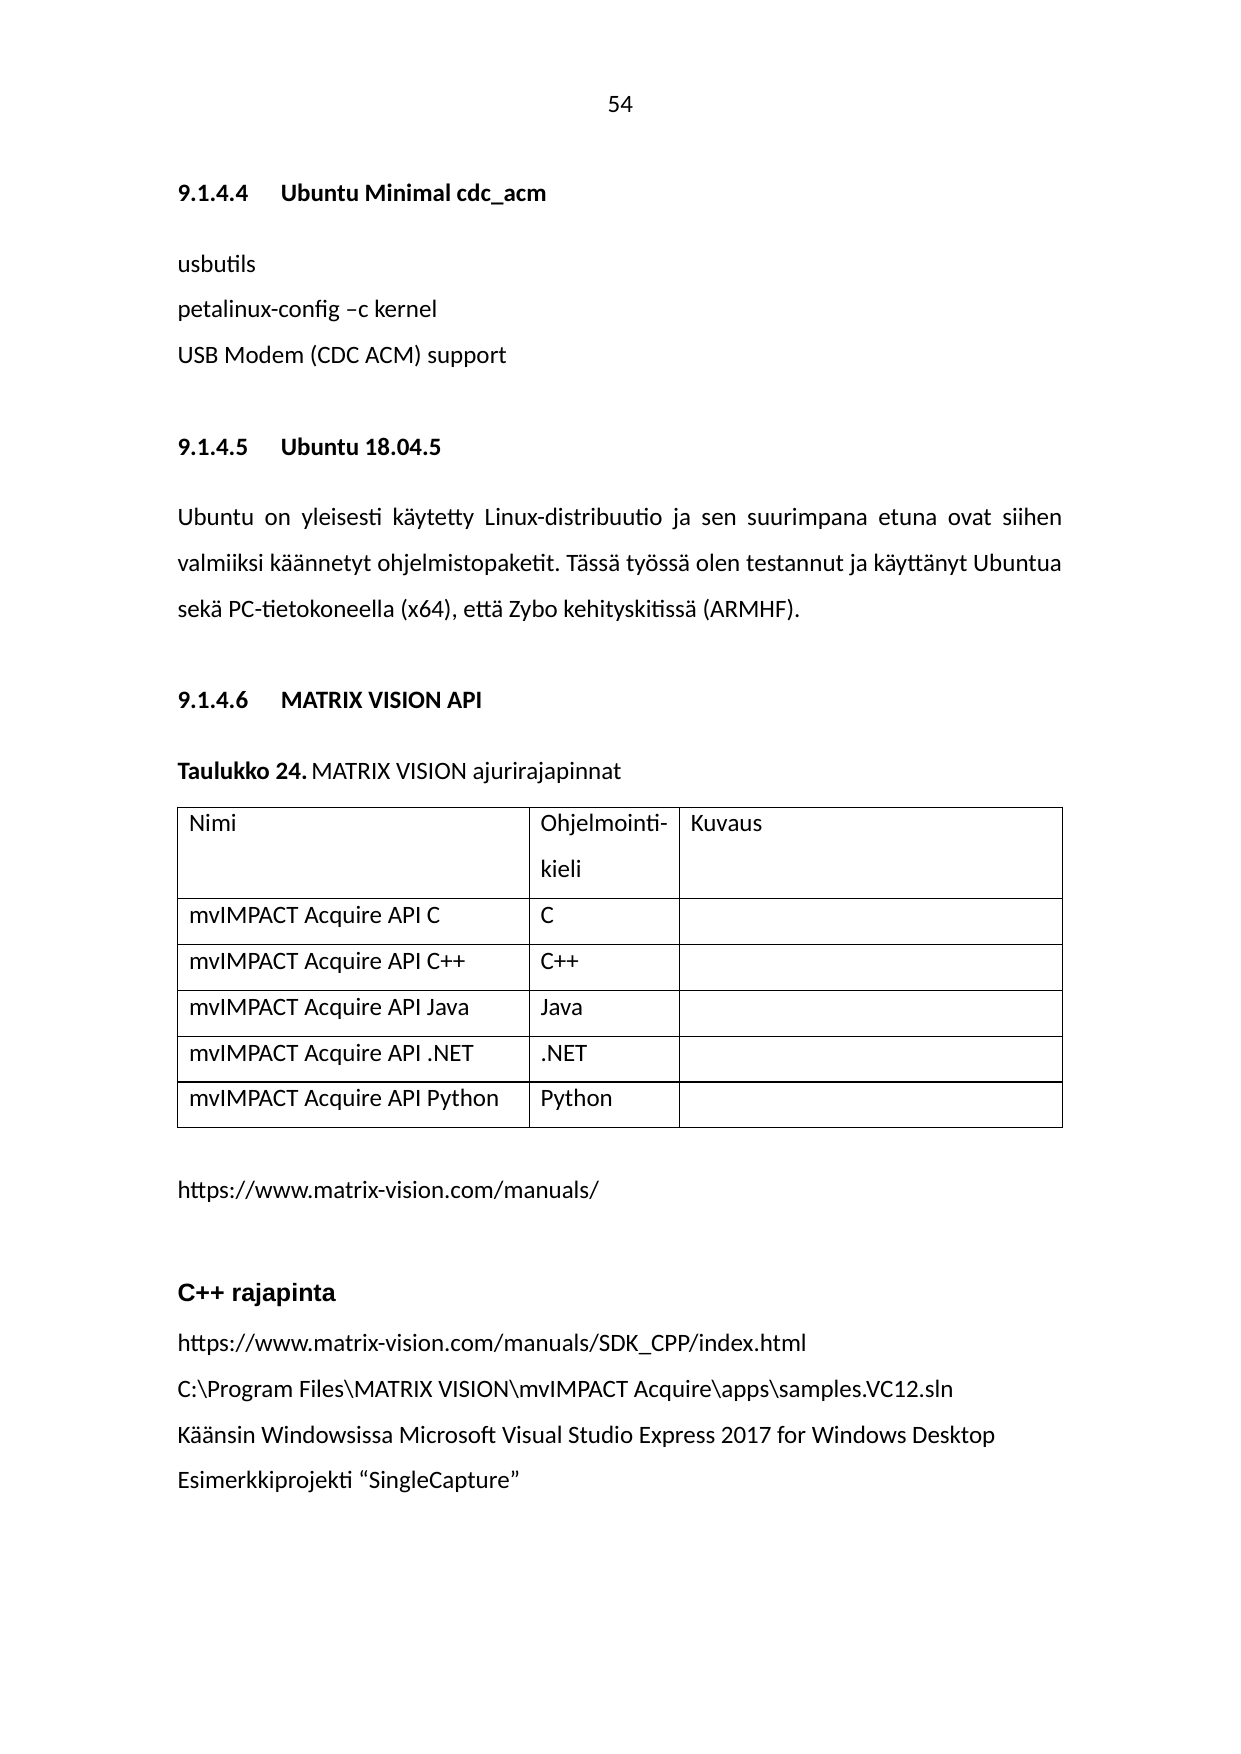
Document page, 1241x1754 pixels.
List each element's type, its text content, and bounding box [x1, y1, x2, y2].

table_cell mvIMPACT Acquire API Java [178, 991, 529, 1036]
text https://www.matrix-vision.com/manuals/SDK_CPP/index.html [177, 1327, 1063, 1358]
table_cell Java [530, 991, 679, 1036]
subtitle MATRIX VISION API [177, 684, 1063, 715]
table_cell [680, 991, 1062, 1036]
table_cell C [530, 899, 679, 944]
table_cell mvIMPACT Acquire API C [178, 899, 529, 944]
text petalinux-config –c kernel [177, 294, 1063, 324]
subtitle Ubuntu Minimal cdc_acm [177, 177, 1063, 208]
table_cell [680, 899, 1062, 944]
text Taulukko 24. MATRIX VISION ajurirajapinnat [177, 755, 1063, 786]
table_cell C++ [530, 945, 679, 990]
table_cell [680, 1083, 1062, 1127]
subtitle Ubuntu 18.04.5 [177, 431, 1063, 461]
text Esimerkkiprojekti “SingleCapture” [177, 1464, 1063, 1495]
table_cell mvIMPACT Acquire API Python [178, 1083, 529, 1127]
table_cell .NET [530, 1037, 679, 1081]
table_cell mvIMPACT Acquire API .NET [178, 1037, 529, 1081]
table_cell [680, 1037, 1062, 1081]
text C:\Program Files\MATRIX VISION\mvIMPACT Acquire\apps\samples.VC12.sln [177, 1373, 1063, 1404]
text usbutils [177, 248, 1063, 278]
text USB Modem (CDC ACM) support [177, 339, 1063, 370]
table_header Kuvaus [680, 808, 1062, 898]
table_header Nimi [178, 808, 529, 898]
table_header Ohjelmointi-kieli [530, 808, 679, 898]
subtitle C++ rajapinta [177, 1278, 1063, 1307]
text Ubuntu on yleisesti käytetty Linux-distribuutio ja sen suurimpana etuna ovat siihen valmiiksi käännetyt ohjelmistopaketit. Tässä työssä olen testannut ja käyttänyt Ubuntua sekä PC-tietokoneella (x64), että Zybo kehityskitissä (ARMHF). [177, 502, 1063, 623]
text Käänsin Windowsissa Microsoft Visual Studio Express 2017 for Windows Desktop [177, 1419, 1063, 1449]
text https://www.matrix-vision.com/manuals/ [177, 1174, 1063, 1204]
table_cell mvIMPACT Acquire API C++ [178, 945, 529, 990]
table_cell Python [530, 1083, 679, 1127]
table_cell [680, 945, 1062, 990]
